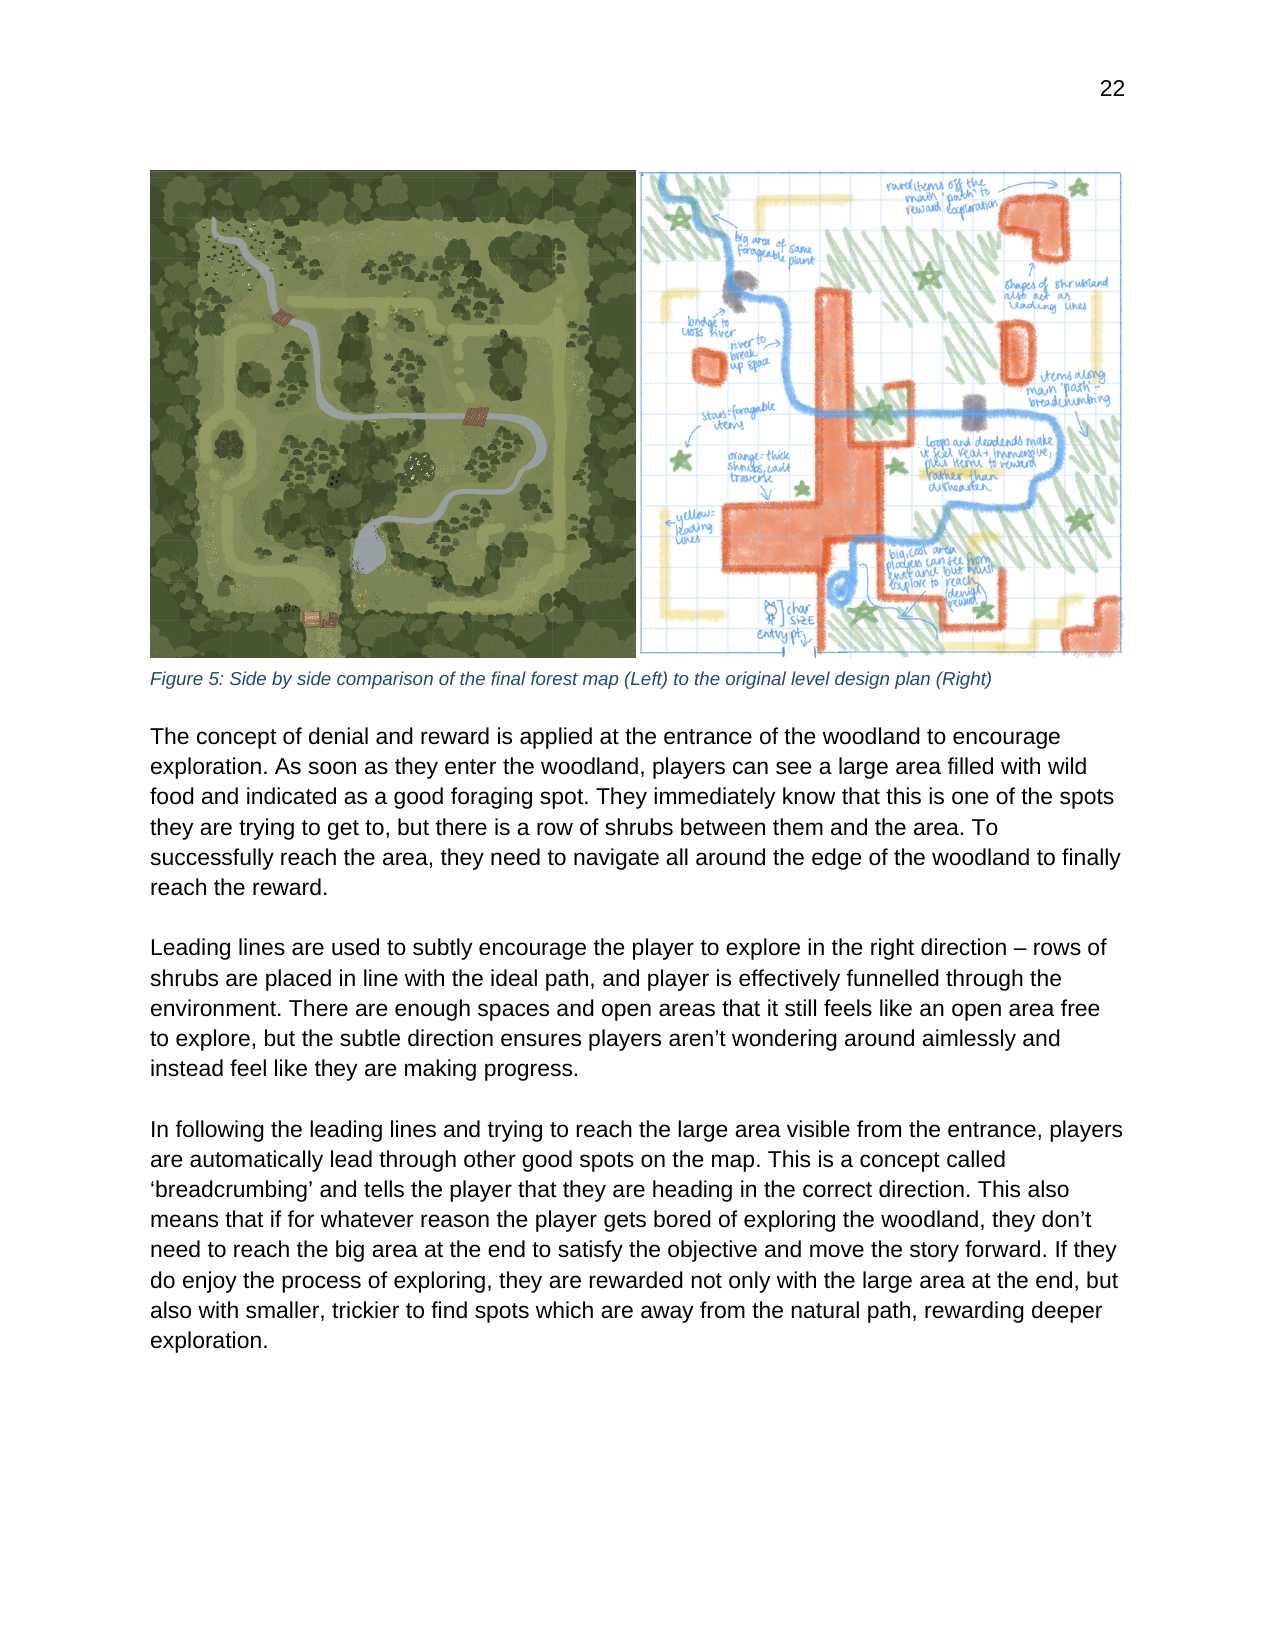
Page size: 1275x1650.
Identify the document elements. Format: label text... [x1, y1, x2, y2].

text In following the leading lines and trying to reach the large area visible from the entrance, players are automatically lead through other good spots on the map. This is a concept called ‘breadcrumbing’ and tells the player that they are heading in the correct direction. This also means that if for whatever reason the player gets bored of exploring the woodland, they don’t need to reach the big area at the end to satisfy the objective and move the story forward. If they do enjoy the process of exploring, they are rewarded not only with the large area at the end, but also with smaller, trickier to find spots which are away from the natural path, rewarding deeper exploration. [150, 1116, 1125, 1353]
picture [150, 170, 1126, 658]
text The concept of denial and reward is applied at the entrance of the woodland to encourage exploration. As soon as they enter the woodland, players can see a large area filled with wild food and indicated as a good foraging spot. They immediately know that this is one of the spots they are trying to get to, but there is a row of shrubs between them and the area. To successfully reach the area, they need to navigate all around the edge of the woodland to finally reach the reward. [150, 723, 1125, 900]
text Leading lines are used to subtly encourage the player to explore in the right direction – rows of shrubs are placed in line with the ideal path, and player is effectively funnelled through the environment. There are enough spaces and open areas that it still feels like an open area free to explore, but the subtle direction ensures players aren’t wondering around aimlessly and instead feel like they are making progress. [150, 934, 1125, 1081]
